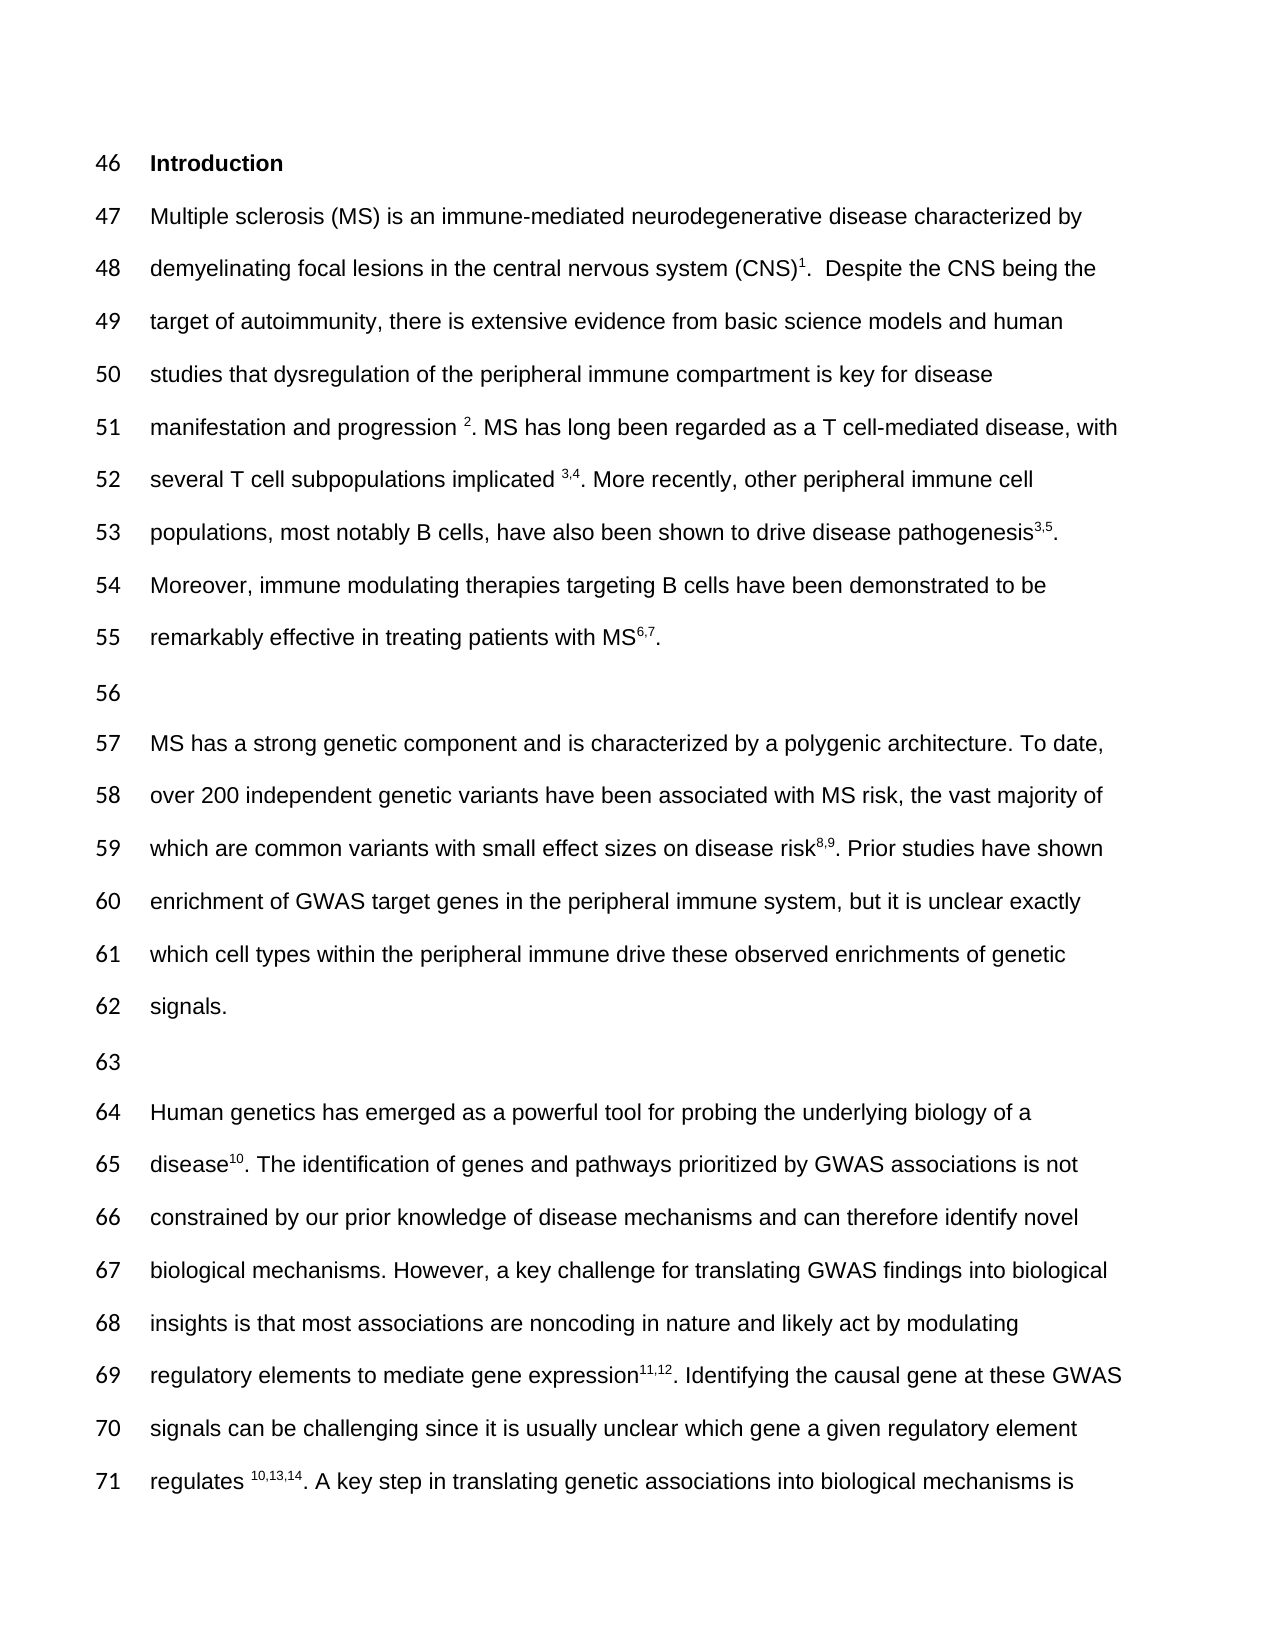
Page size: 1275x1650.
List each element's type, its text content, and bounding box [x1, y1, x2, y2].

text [150, 1099, 1125, 1494]
text Multiple sclerosis (MS) is an immune-mediated neurodegenerative disease characterized by demyelinating focal lesions in the central nervous system (CNS)1. Despite the CNS being the target of autoimmunity, there is extensive evidence from basic science models and human studies that dysregulation of the peripheral immune compartment is key for disease manifestation and progression 2. MS has long been regarded as a T cell-mediated disease, with several T cell subpopulations implicated 3,4. More recently, other peripheral immune cell populations, most notably B cells, have also been shown to drive disease pathogenesis3,5. Moreover, immune modulating therapies targeting B cells have been demonstrated to be remarkably effective in treating patients with MS6,7. [150, 203, 1125, 651]
text MS has a strong genetic component and is characterized by a polygenic architecture. To date, over 200 independent genetic variants have been associated with MS risk, the vast majority of which are common variants with small effect sizes on disease risk8,9. Prior studies have shown enrichment of GWAS target genes in the peripheral immune system, but it is unclear exactly which cell types within the peripheral immune drive these observed enrichments of genetic signals. [150, 730, 1125, 1020]
text Introduction [150, 150, 1125, 176]
